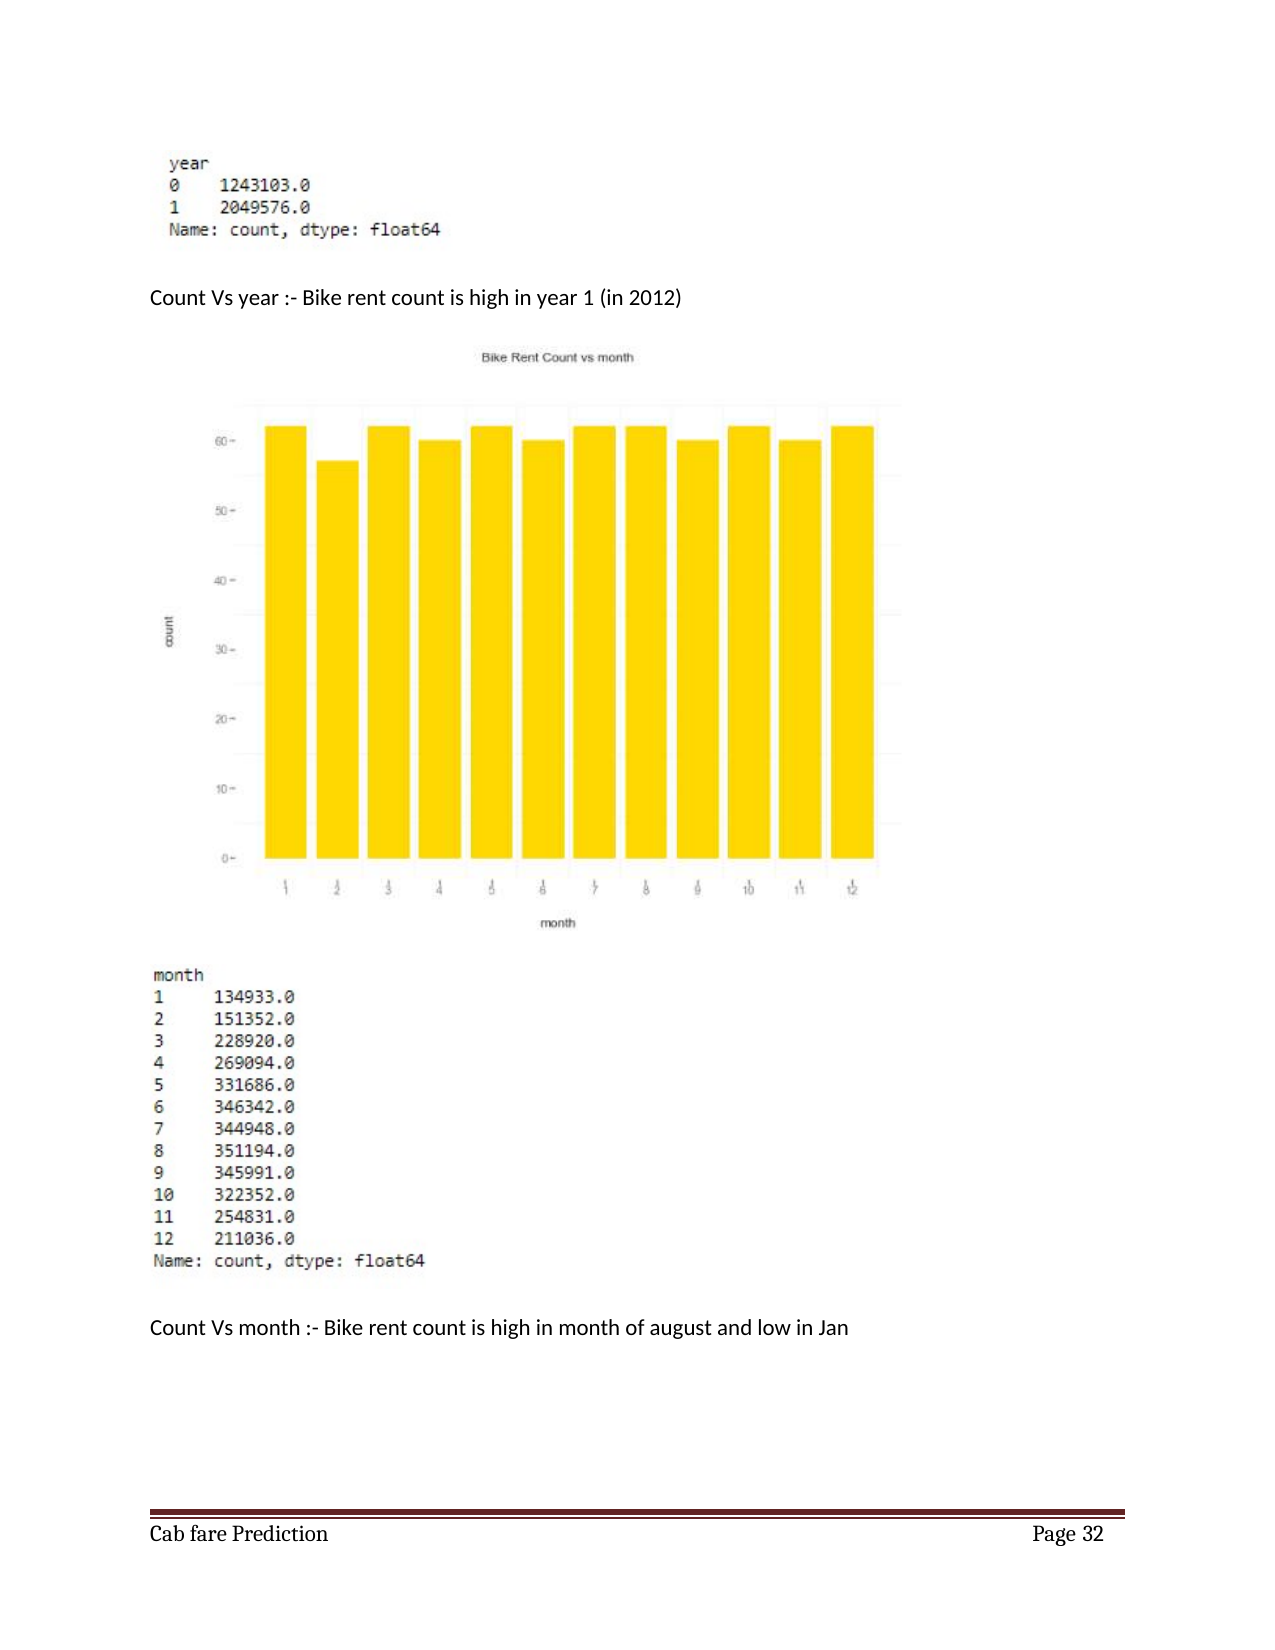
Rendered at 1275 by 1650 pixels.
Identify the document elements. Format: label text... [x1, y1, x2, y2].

picture [150, 335, 912, 940]
picture [150, 150, 457, 258]
text Count Vs month :- Bike rent count is high in month of august and low in Jan [150, 1313, 1125, 1341]
picture [150, 964, 439, 1289]
text Count Vs year :- Bike rent count is high in year 1 (in 2012) [150, 283, 1125, 311]
